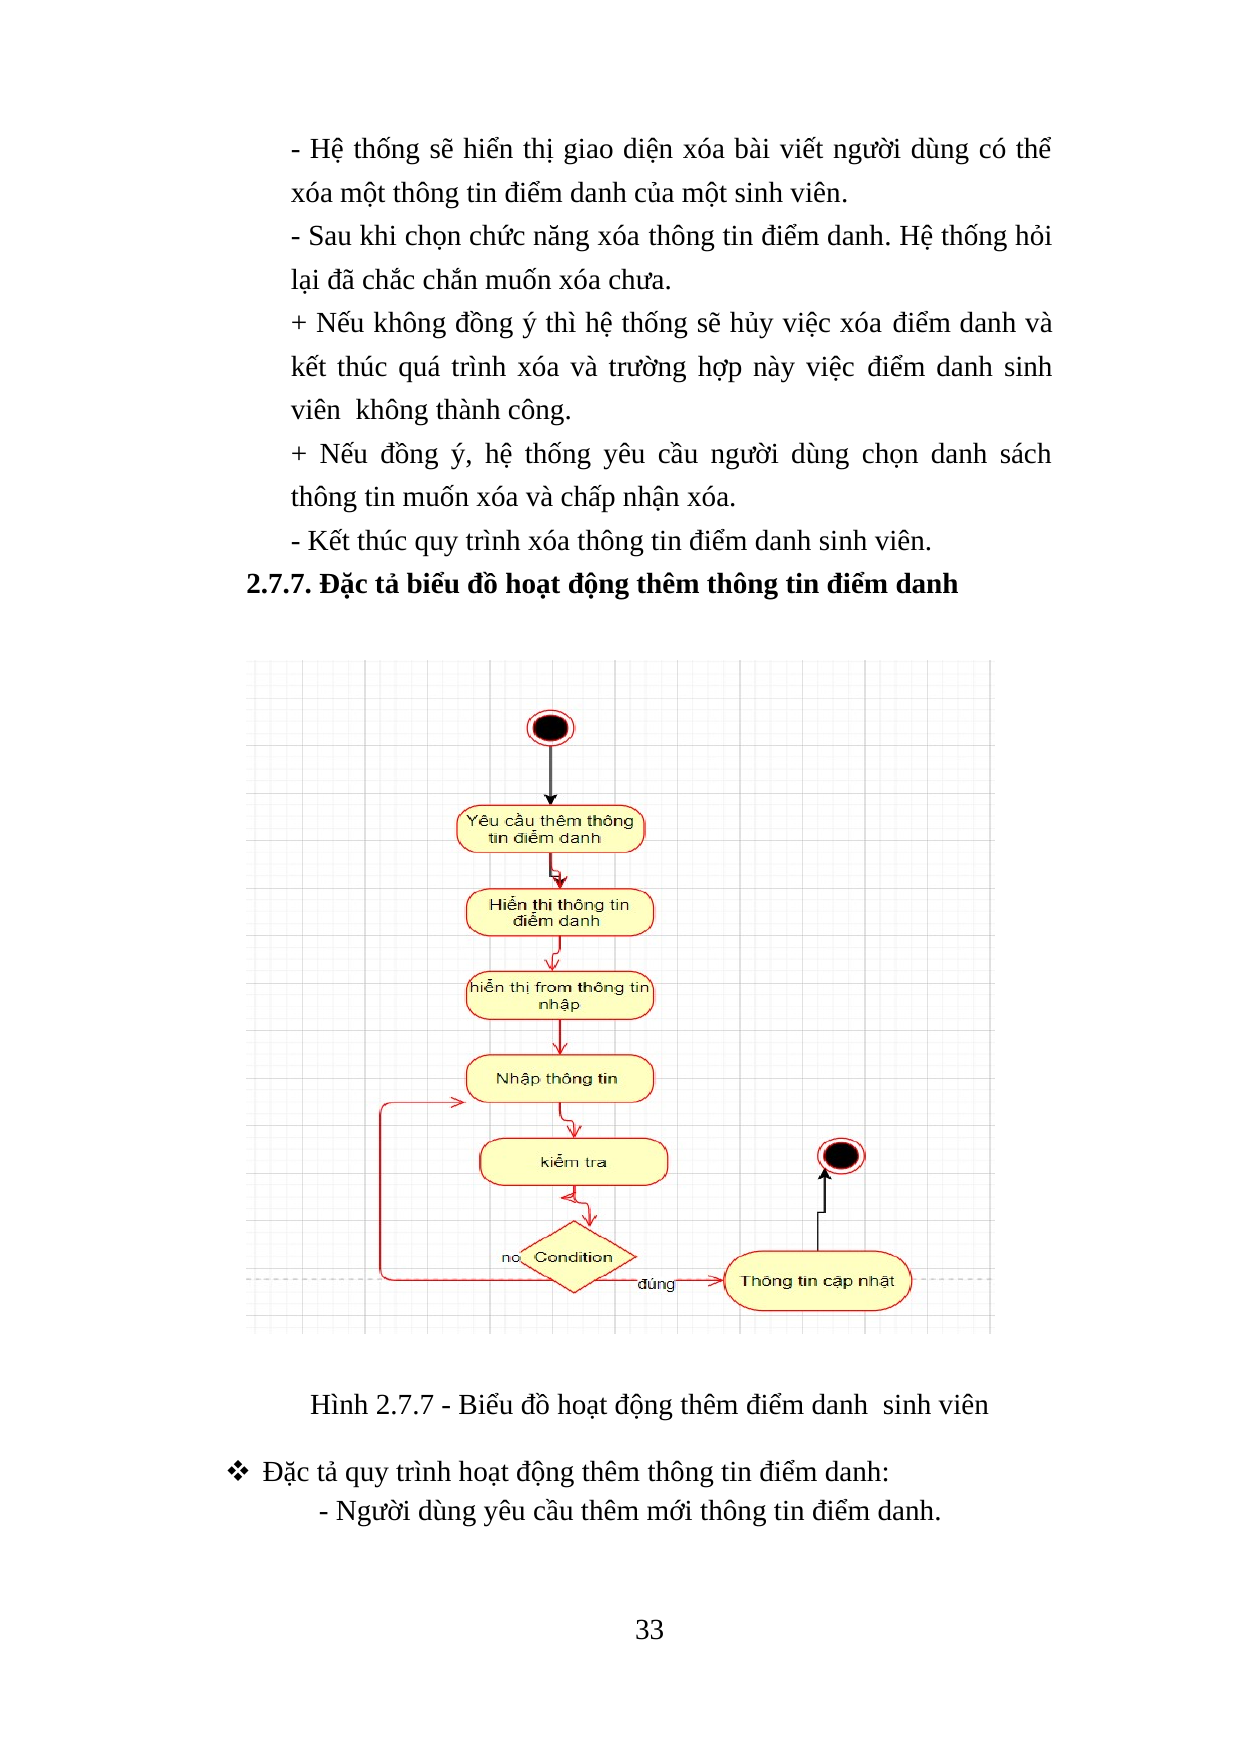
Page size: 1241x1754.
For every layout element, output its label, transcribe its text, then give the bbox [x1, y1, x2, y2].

list - Người dùng yêu cầu thêm mới thông tin điểm danh. [319, 1493, 1053, 1526]
list - Kết thúc quy trình xóa thông tin điểm danh sinh viên. [291, 523, 1053, 557]
list - Hệ thống sẽ hiển thị giao diện xóa bài viết người dùng có thể xóa một thông tin điểm danh của một sinh viên. [291, 131, 1053, 208]
text Hình 2.7.7 - Biểu đồ hoạt động thêm điểm danh sinh viên [187, 1387, 1053, 1421]
list + Nếu không đồng ý thì hệ thống sẽ hủy việc xóa điểm danh và kết thúc quá trình xóa và trường hợp này việc điểm danh sinh viên không thành công. [291, 305, 1053, 426]
picture [246, 660, 995, 1334]
list + Nếu đồng ý, hệ thống yêu cầu người dùng chọn danh sách thông tin muốn xóa và chấp nhận xóa. [291, 436, 1053, 513]
subtitle 2.7.7. Đặc tả biểu đồ hoạt động thêm thông tin điểm danh [187, 567, 1053, 600]
list Đặc tả quy trình hoạt động thêm thông tin điểm danh: [225, 1454, 1053, 1488]
list - Sau khi chọn chức năng xóa thông tin điểm danh. Hệ thống hỏi lại đã chắc chắn muốn xóa chưa. [291, 218, 1053, 295]
